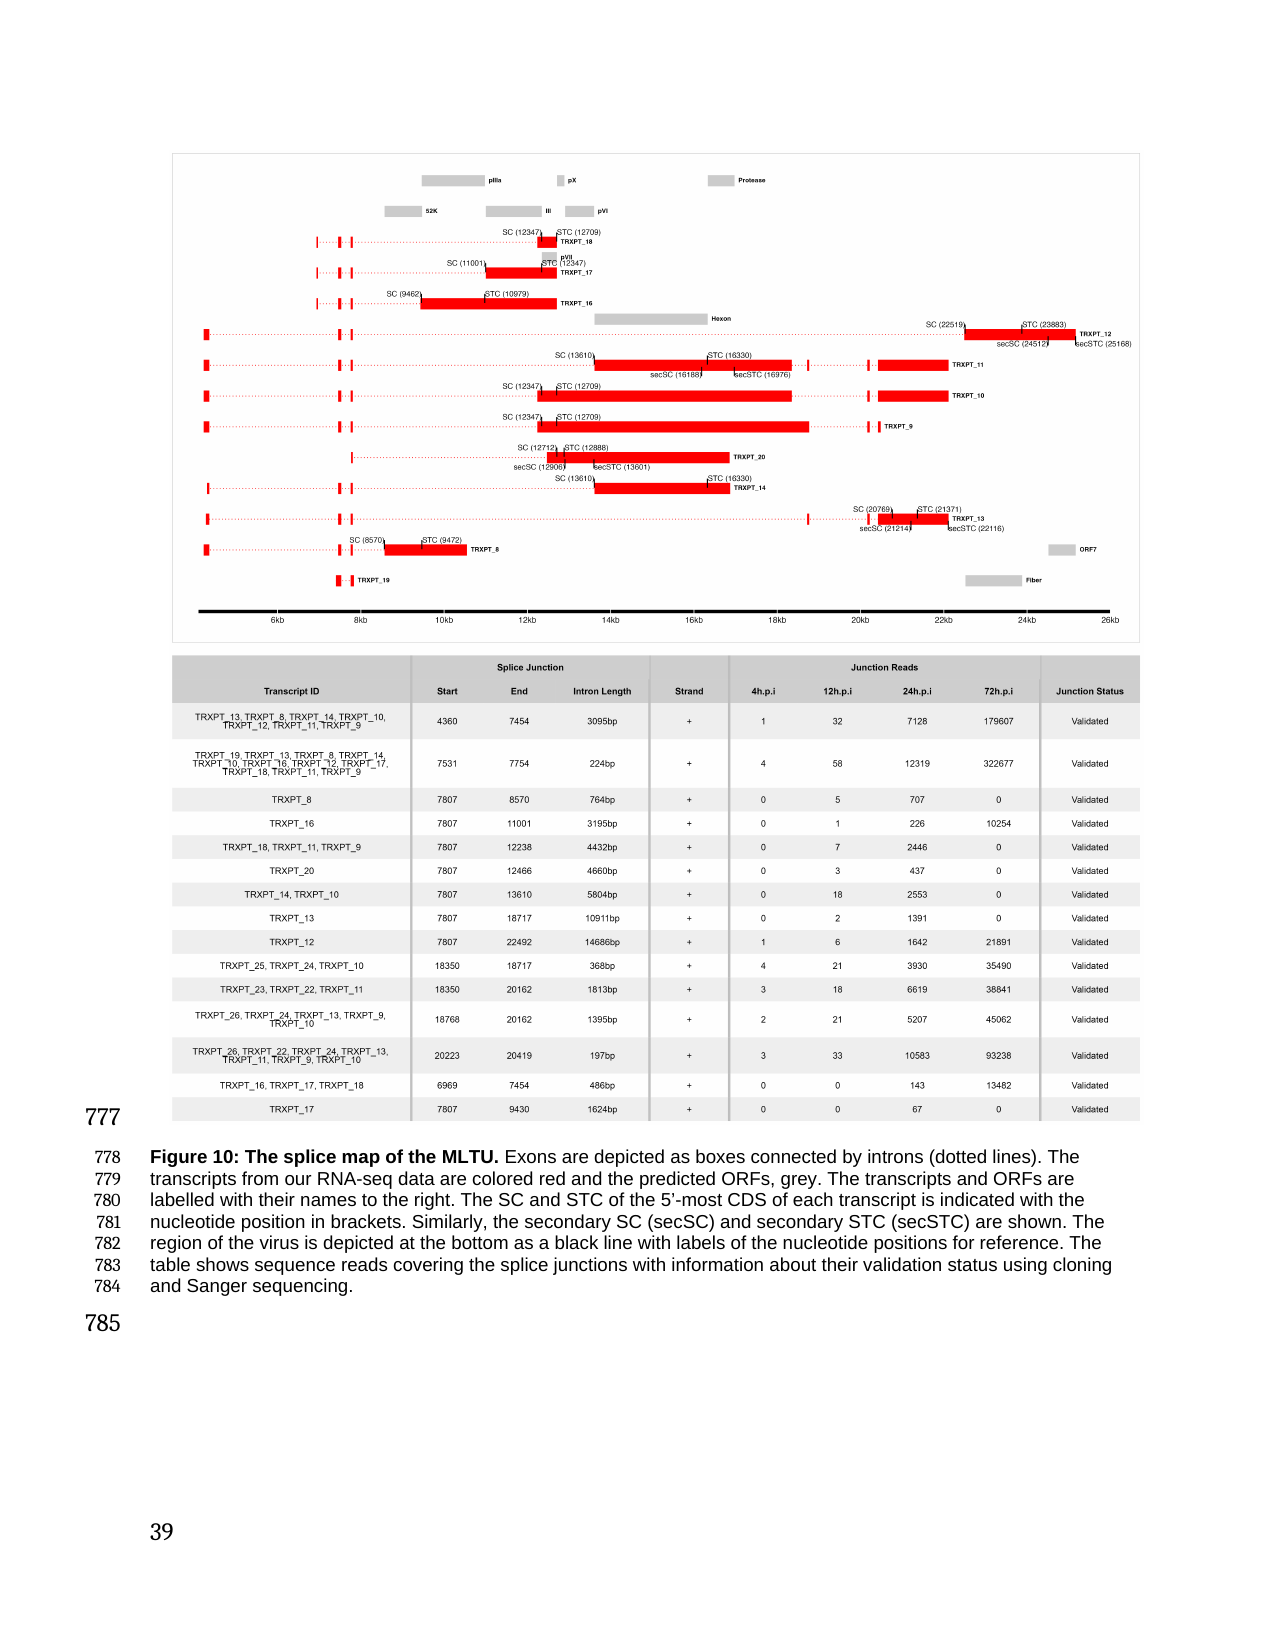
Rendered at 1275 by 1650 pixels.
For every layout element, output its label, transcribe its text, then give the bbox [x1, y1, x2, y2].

picture [168, 150, 1144, 1125]
text Figure 10: The splice map of the MLTU. Exons are depicted as boxes connected by introns (dotted lines). The transcripts from our RNA-seq data are colored red and the predicted ORFs, grey. The transcripts and ORFs are labelled with their names to the right. The SC and STC of the 5’-most CDS of each transcript is indicated with the nucleotide position in brackets. Similarly, the secondary SC (secSC) and secondary STC (secSTC) are shown. The region of the virus is depicted at the bottom as a black line with labels of the nucleotide positions for reference. The table shows sequence reads covering the splice junctions with information about their validation status using cloning and Sanger sequencing. [150, 1146, 1125, 1297]
